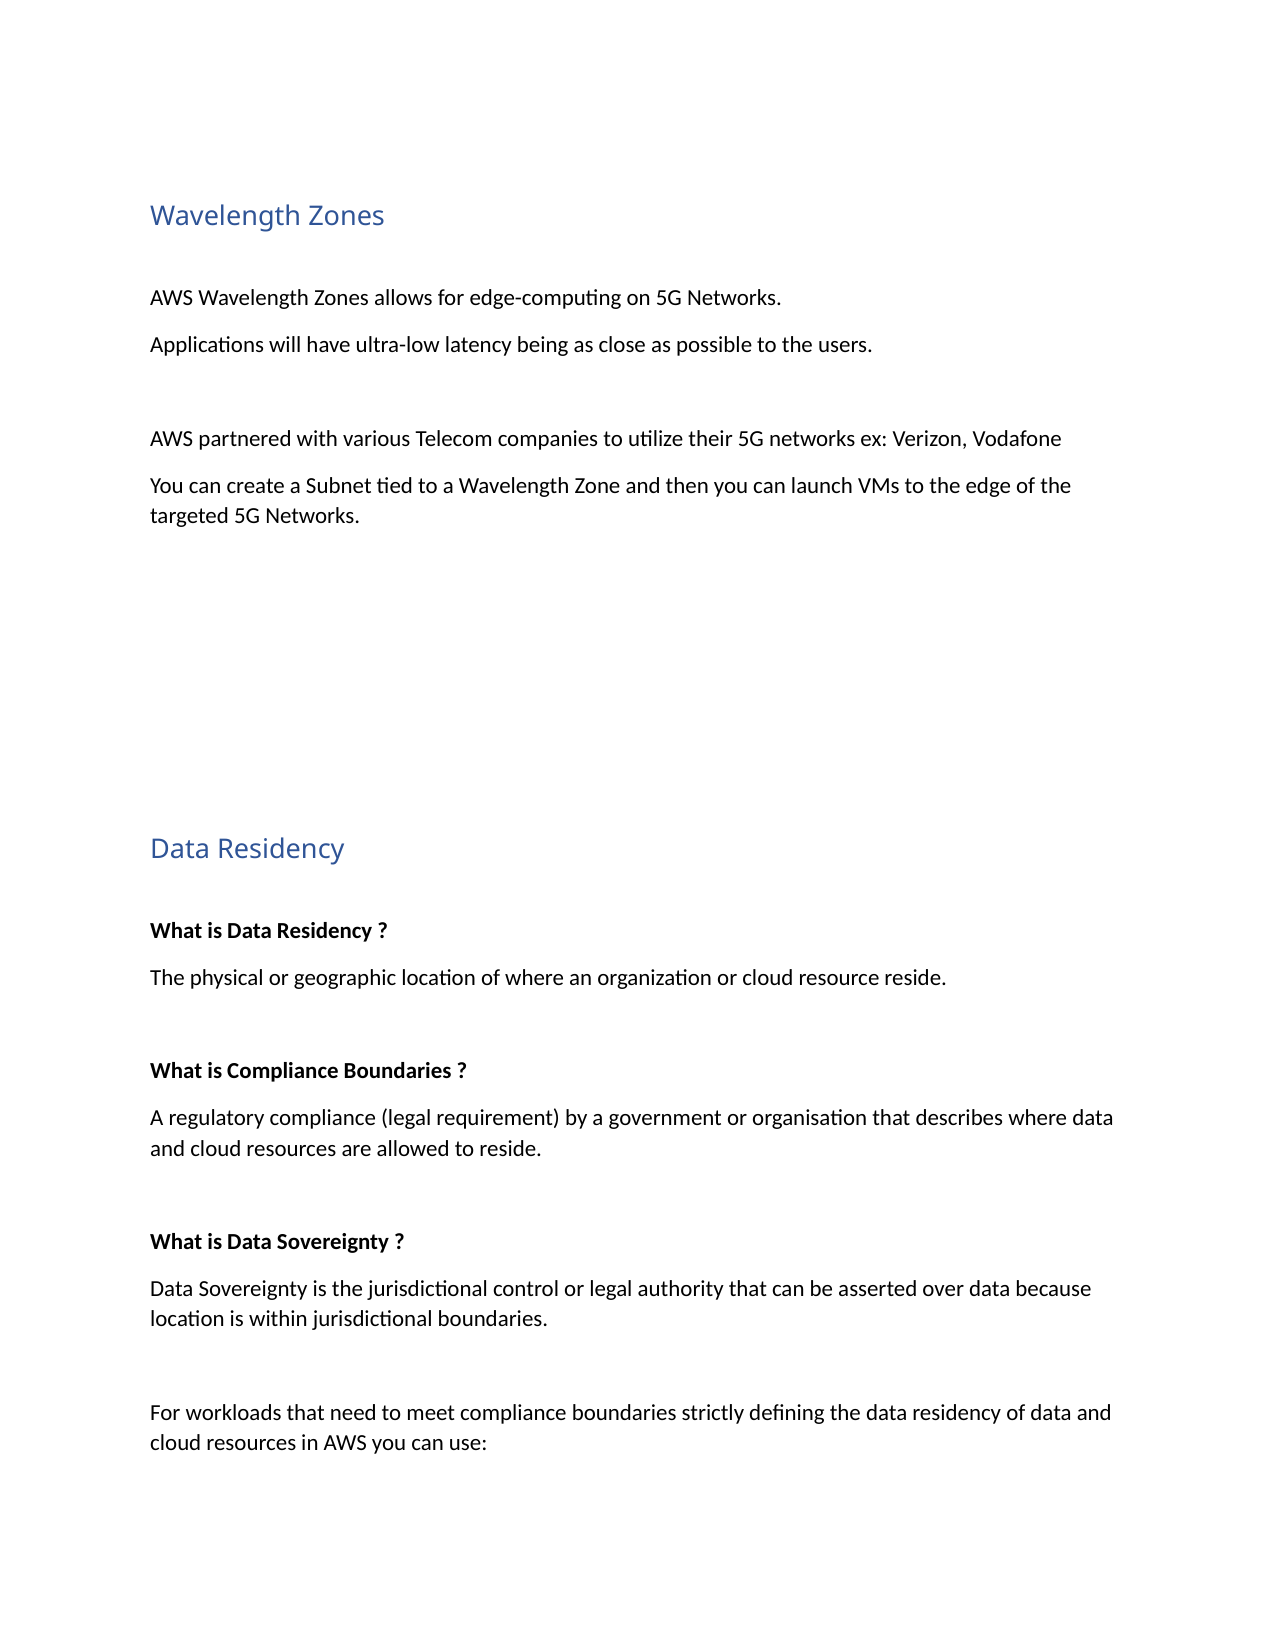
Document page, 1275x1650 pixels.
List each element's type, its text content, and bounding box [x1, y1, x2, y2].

text Data Sovereignty is the jurisdictional control or legal authority that can be asserted over data because location is within jurisdictional boundaries. [150, 1274, 1125, 1333]
subtitle Wavelength Zones [150, 197, 1125, 234]
text Applications will have ultra-low latency being as close as possible to the users. [150, 330, 1125, 358]
text AWS Wavelength Zones allows for edge-computing on 5G Networks. [150, 283, 1125, 312]
text What is Data Residency ? [150, 916, 1125, 944]
text AWS partnered with various Telecom companies to utilize their 5G networks ex: Verizon, Vodafone [150, 424, 1125, 452]
text For workloads that need to meet compliance boundaries strictly defining the data residency of data and cloud resources in AWS you can use: [150, 1398, 1125, 1457]
text The physical or geographic location of where an organization or cloud resource reside. [150, 963, 1125, 991]
text What is Compliance Boundaries ? [150, 1057, 1125, 1085]
text A regulatory compliance (legal requirement) by a government or organisation that describes where data and cloud resources are allowed to reside. [150, 1103, 1125, 1162]
text What is Data Sovereignty ? [150, 1227, 1125, 1256]
subtitle Data Residency [150, 829, 1125, 866]
text You can create a Subnet tied to a Wavelength Zone and then you can launch VMs to the edge of the targeted 5G Networks. [150, 471, 1125, 529]
